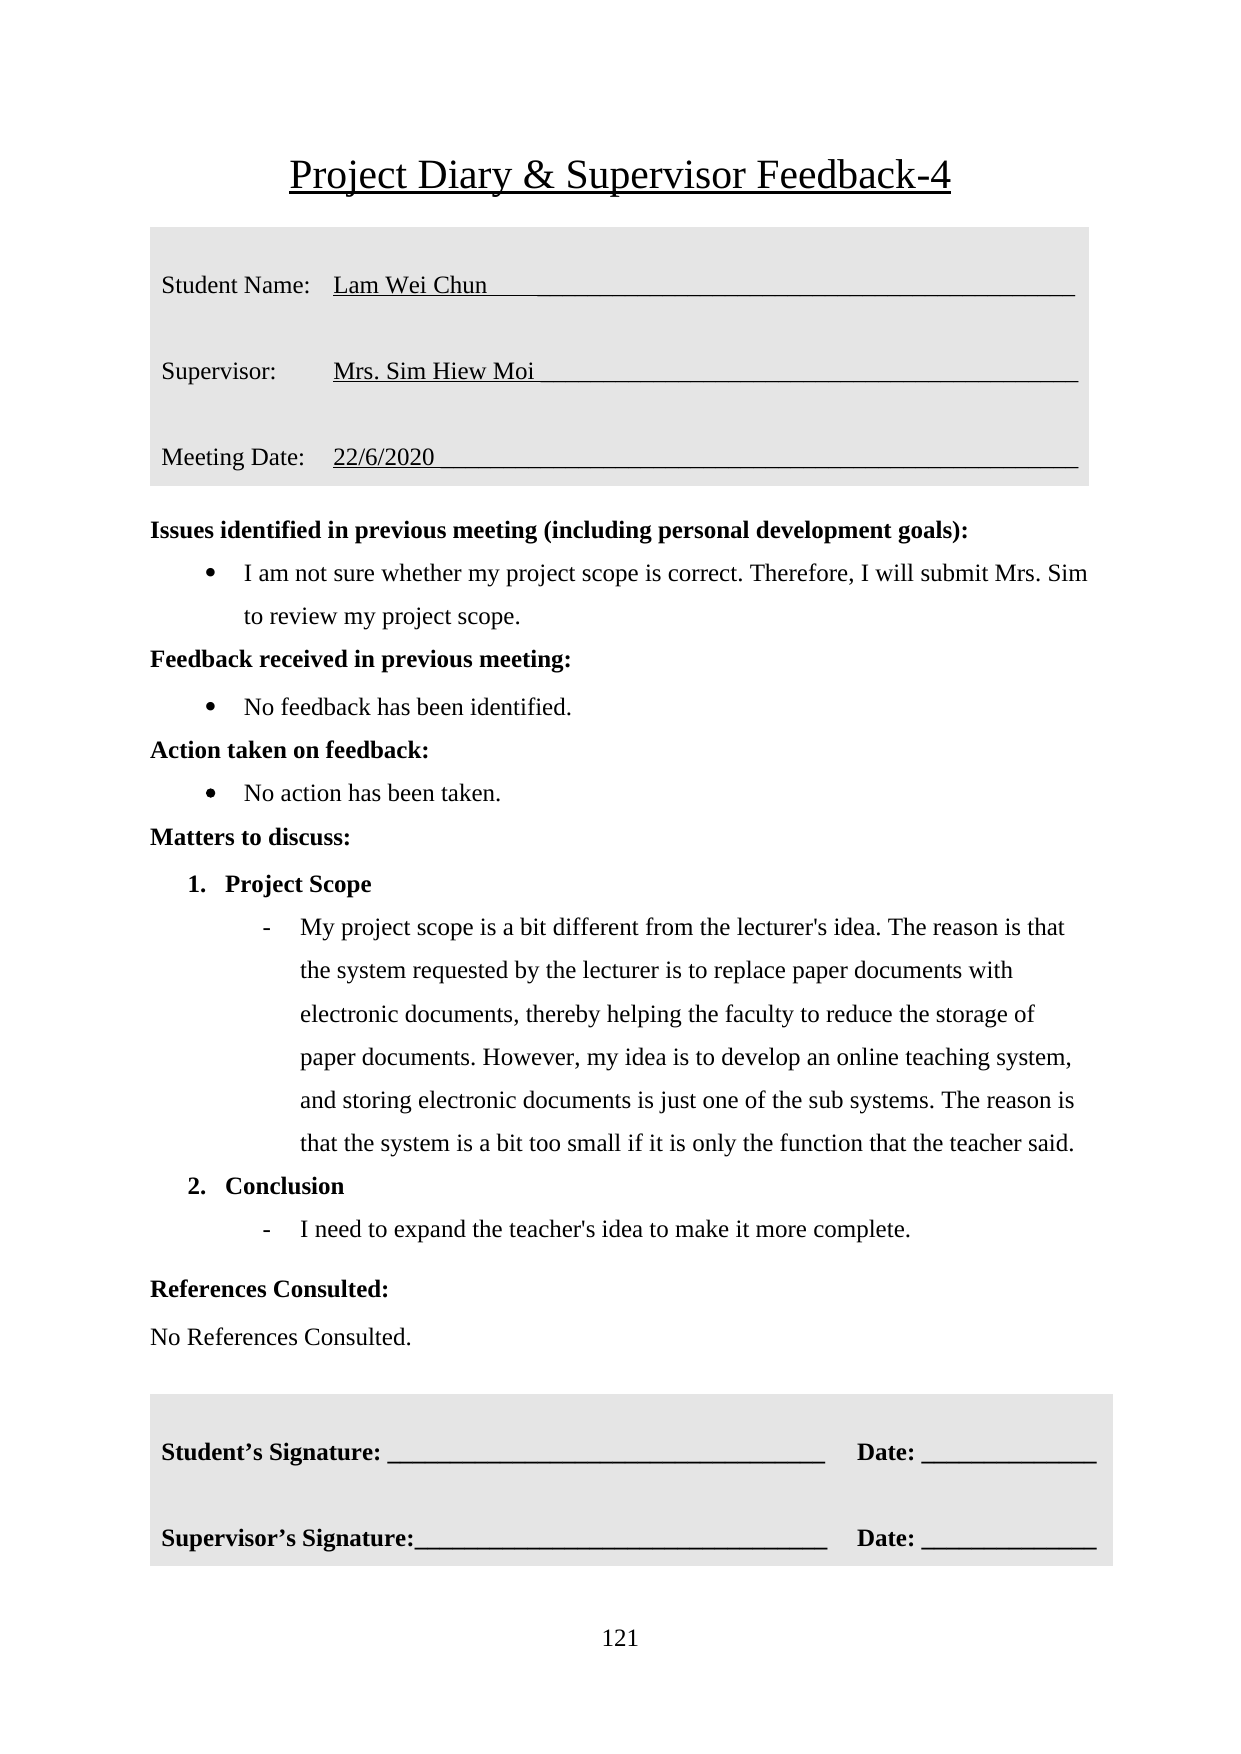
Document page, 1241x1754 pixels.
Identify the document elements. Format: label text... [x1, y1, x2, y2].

text Feedback received in previous meeting: [150, 644, 1090, 673]
table_cell Date: ______________ [846, 1480, 1113, 1566]
list No action has been taken. [206, 778, 1090, 807]
table_cell Supervisor’s Signature:_________________________________ [150, 1480, 846, 1566]
text Matters to discuss: [150, 822, 1090, 850]
text No References Consulted. [150, 1322, 1090, 1351]
list Project Scope [187, 869, 1090, 898]
table_header Student Name: [150, 227, 322, 313]
text Issues identified in previous meeting (including personal development goals): [150, 515, 1090, 544]
list My project scope is a bit different from the lecturer's idea. The reason is that the system requested by the lecturer is to replace paper documents with electronic documents, thereby helping the faculty to reduce the storage of paper documents. However, my idea is to develop an online teaching system, and storing electronic documents is just one of the sub systems. The reason is that the system is a bit too small if it is only the function that the teacher said. [262, 912, 1090, 1157]
table_header Date: ______________ [846, 1394, 1113, 1480]
table_cell Supervisor: [150, 313, 322, 399]
text Project Diary & Supervisor Feedback-4 [150, 150, 1090, 198]
list I need to expand the teacher's idea to make it more complete. [262, 1214, 1090, 1243]
list No feedback has been identified. [206, 692, 1090, 721]
table_cell 22/6/2020 ___________________________________________________ [322, 399, 1089, 486]
table_header Lam Wei Chun ___________________________________________ [322, 227, 1089, 313]
table_cell Meeting Date: [150, 399, 322, 486]
table_header Student’s Signature: ___________________________________ [150, 1394, 846, 1480]
table_cell Mrs. Sim Hiew Moi ___________________________________________ [322, 313, 1089, 399]
text References Consulted: [150, 1274, 1090, 1303]
list I am not sure whether my project scope is correct. Therefore, I will submit Mrs. Sim to review my project scope. [206, 558, 1090, 630]
list Conclusion [187, 1171, 1090, 1200]
text Action taken on feedback: [150, 735, 1090, 764]
